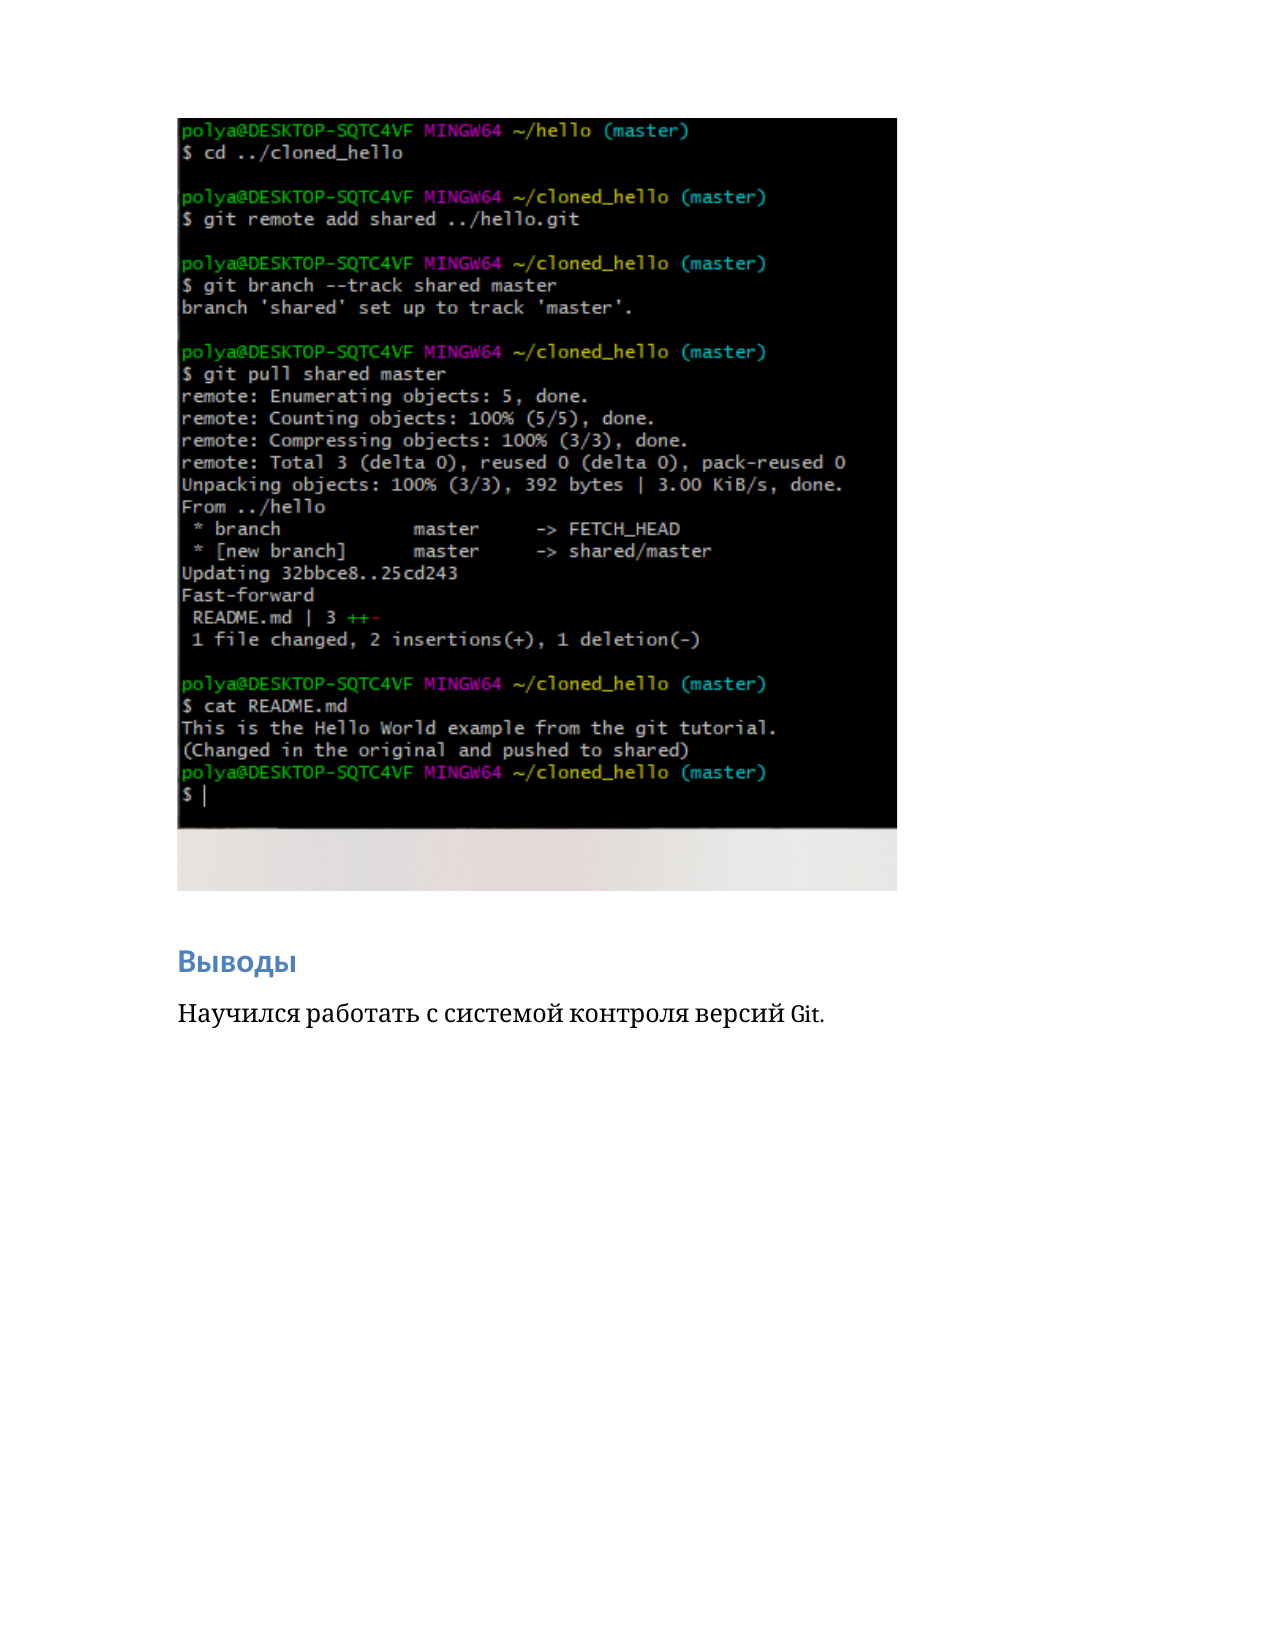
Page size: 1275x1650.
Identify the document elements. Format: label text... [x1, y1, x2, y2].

text Научился работать с системой контроля версий Git. [177, 1000, 1186, 1028]
picture [177, 118, 898, 891]
subtitle Выводы [177, 940, 1186, 981]
